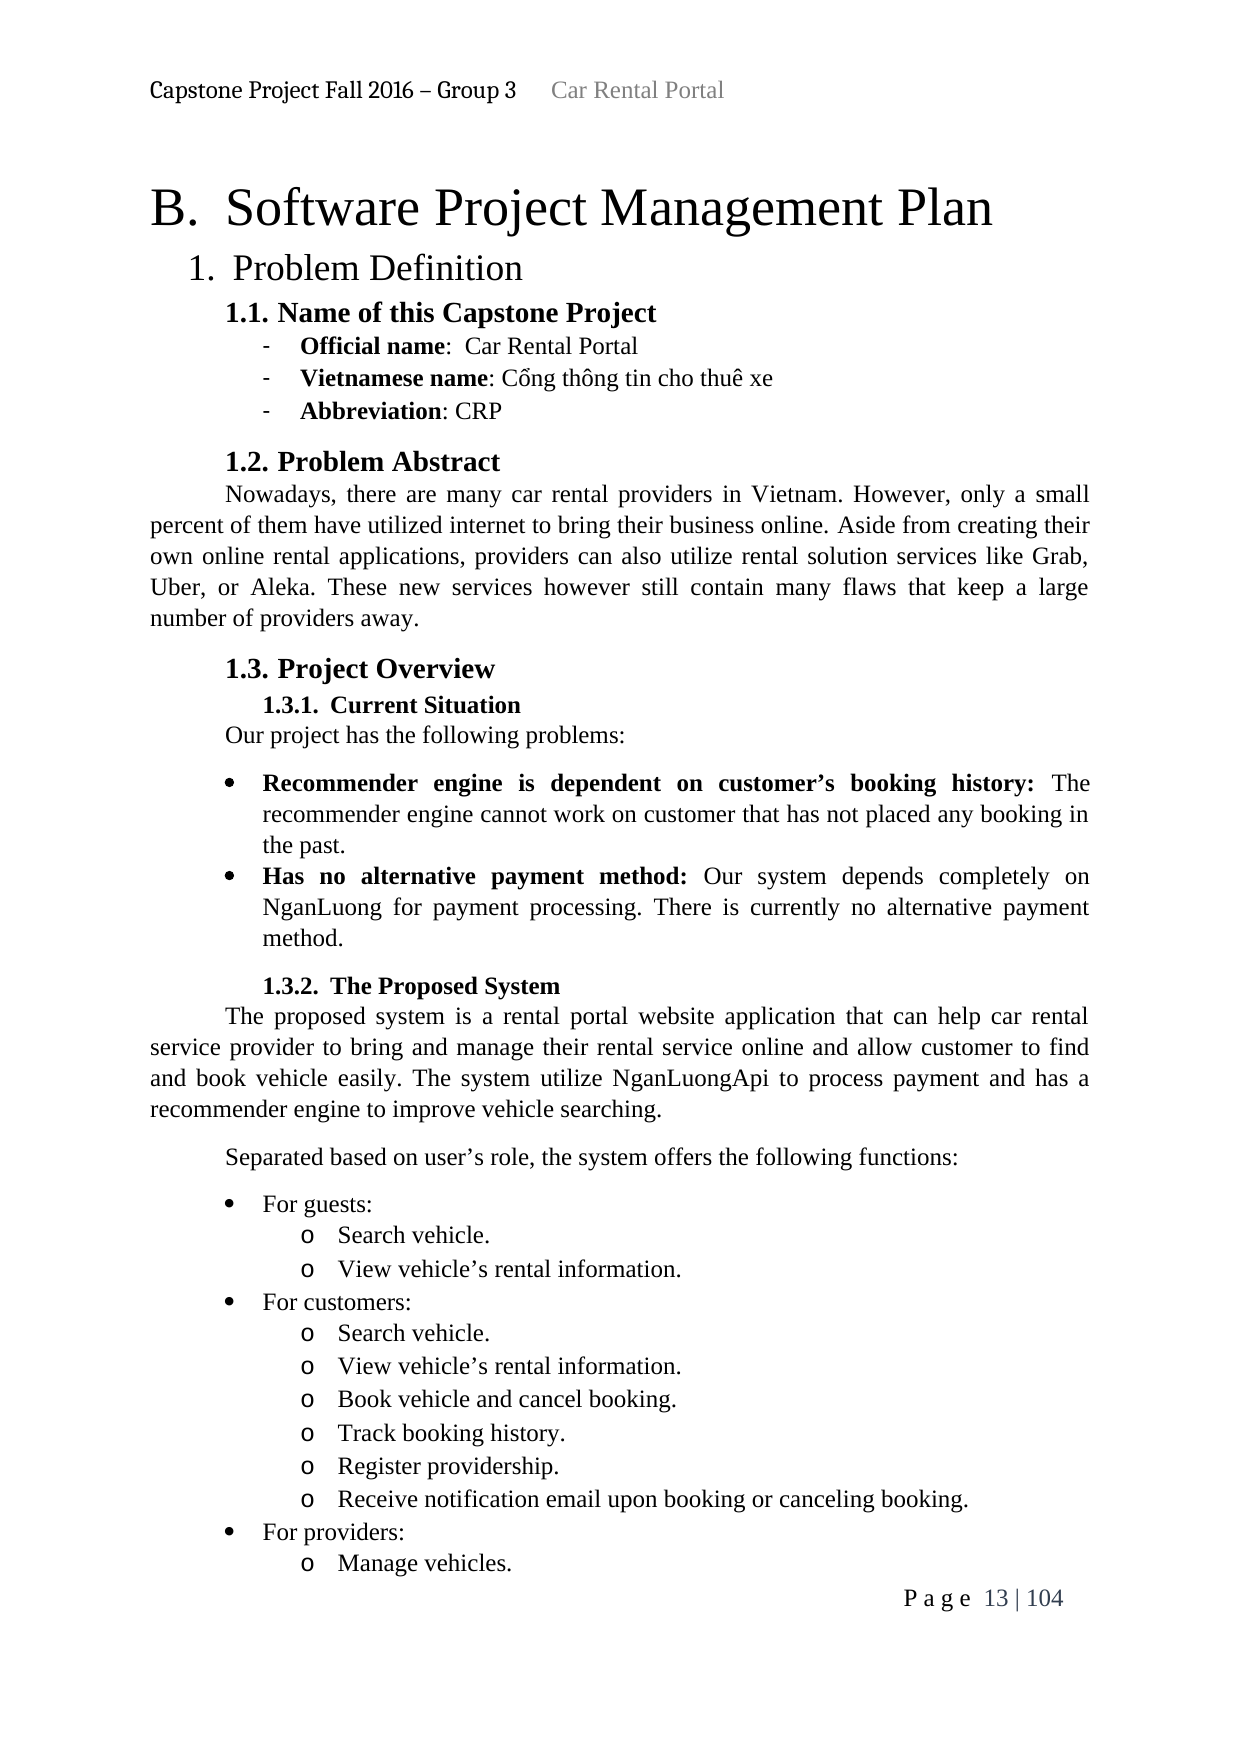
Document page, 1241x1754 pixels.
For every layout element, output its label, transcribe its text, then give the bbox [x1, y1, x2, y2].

list Vietnamese name: Cổng thông tin cho thuê xe [262, 362, 1090, 393]
subtitle Problem Abstract [225, 444, 1090, 477]
text Nowadays, there are many car rental providers in Vietnam. However, only a small percent of them have utilized internet to bring their business online. Aside from creating their own online rental applications, providers can also utilize rental solution services like Grab, Uber, or Aleka. These new services however still contain many flaws that keep a large number of providers away. [150, 479, 1090, 632]
list View vehicle’s rental information. [300, 1254, 1090, 1284]
list Register providership. [300, 1451, 1090, 1482]
text The proposed system is a rental portal website application that can help car rental service provider to bring and manage their rental service online and allow customer to find and book vehicle easily. The system utilize NganLuongApi to process payment and has a recommender engine to improve vehicle searching. [150, 1001, 1090, 1123]
list For customers: [225, 1287, 1090, 1316]
list Recommender engine is dependent on customer’s booking history: The recommender engine cannot work on customer that has not placed any booking in the past. [225, 768, 1090, 859]
subtitle Software Project Management Plan [150, 175, 1090, 237]
list Abbreviation: CRP [262, 395, 1090, 426]
subtitle The Proposed System [262, 971, 1090, 999]
text Separated based on user’s role, the system offers the following functions: [225, 1142, 1090, 1171]
list Receive notification email upon booking or canceling booking. [300, 1484, 1090, 1515]
list Official name: Car Rental Portal [262, 330, 1090, 361]
list Manage vehicles. [300, 1548, 1090, 1579]
list Search vehicle. [300, 1221, 1090, 1251]
list Track booking history. [300, 1418, 1090, 1448]
text Our project has the following problems: [225, 720, 1090, 749]
subtitle Name of this Capstone Project [225, 295, 1090, 328]
subtitle Problem Definition [187, 245, 1090, 288]
list Search vehicle. [300, 1318, 1090, 1349]
subtitle Project Overview [225, 651, 1090, 684]
list View vehicle’s rental information. [300, 1351, 1090, 1382]
list For providers: [225, 1517, 1090, 1546]
list Book vehicle and cancel booking. [300, 1384, 1090, 1415]
list For guests: [225, 1189, 1090, 1218]
subtitle Current Situation [262, 690, 1090, 719]
list Has no alternative payment method: Our system depends completely on NganLuong for payment processing. There is currently no alternative payment method. [225, 861, 1090, 952]
